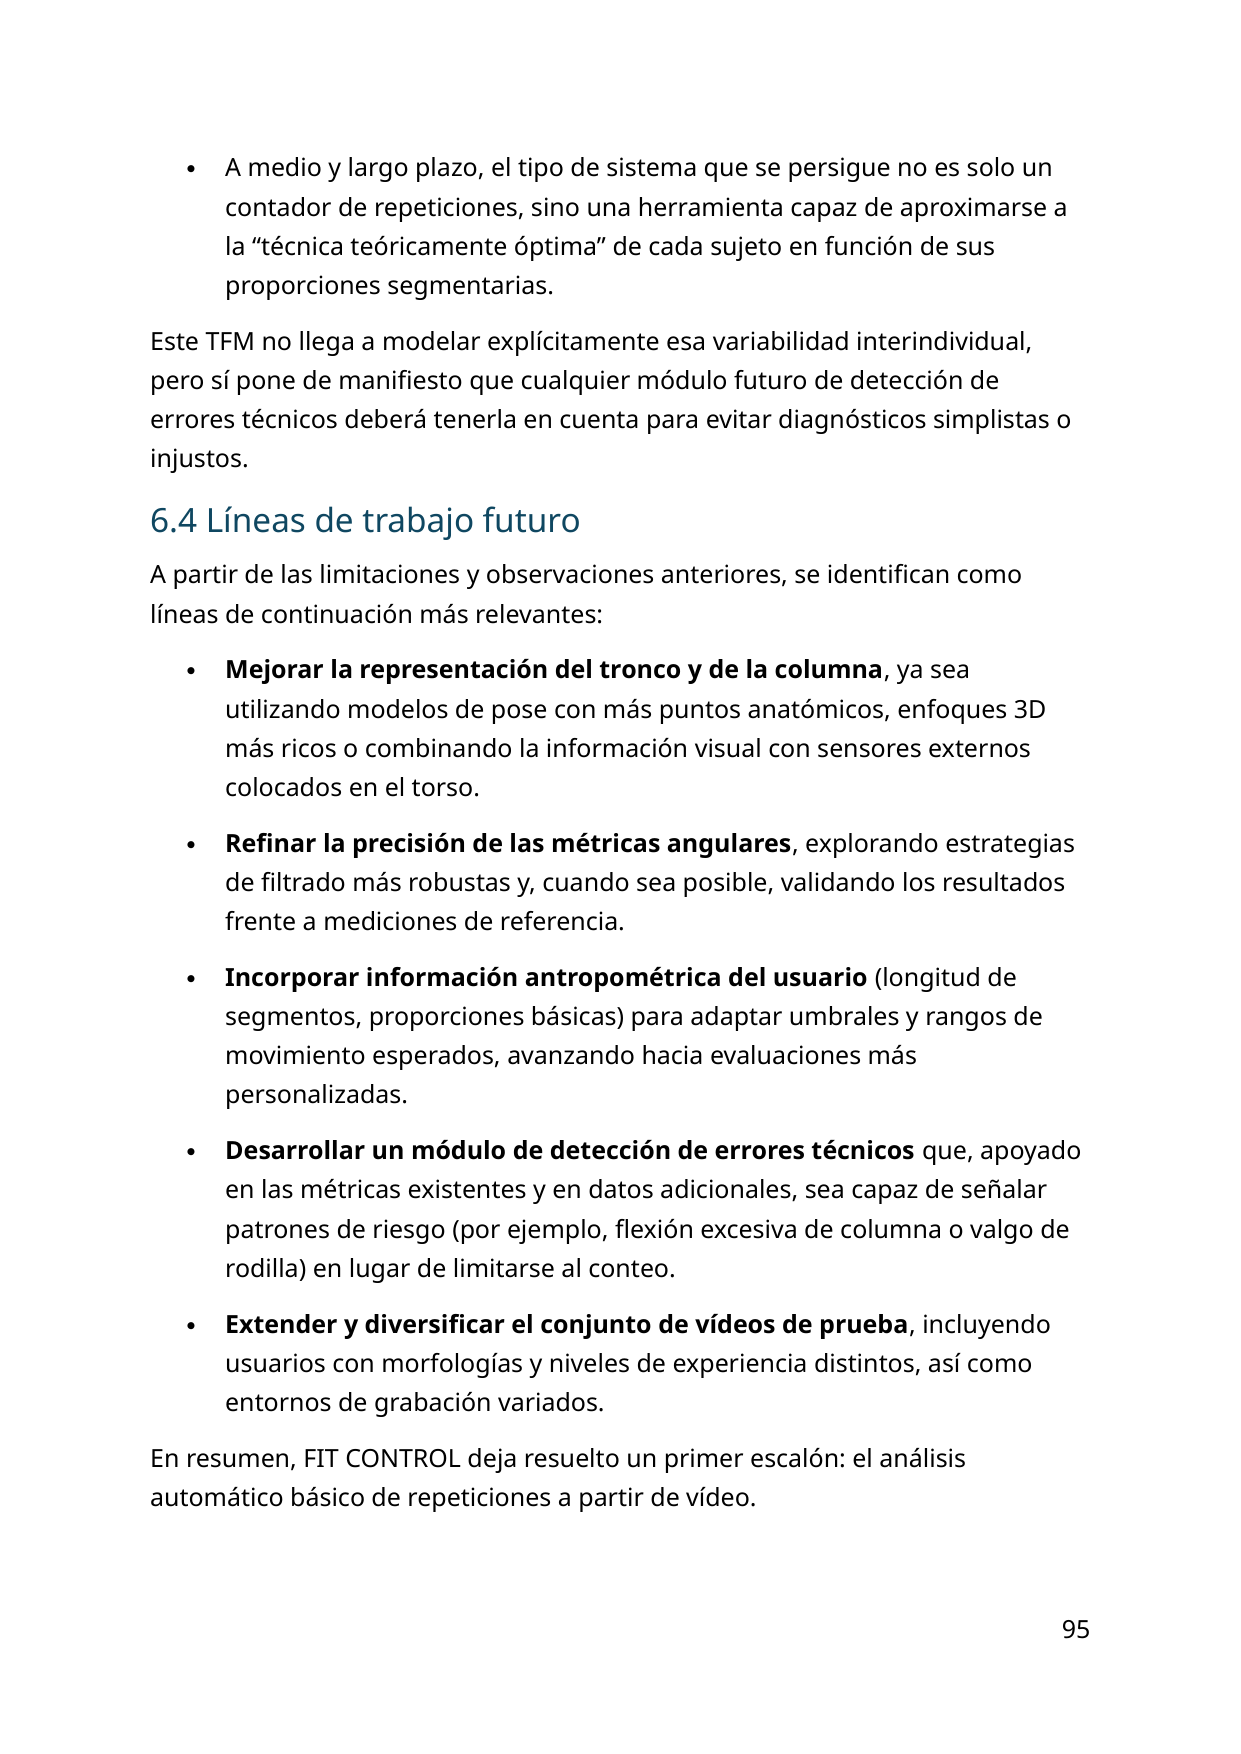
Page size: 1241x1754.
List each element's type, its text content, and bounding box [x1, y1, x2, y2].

list Desarrollar un módulo de detección de errores técnicos que, apoyado en las métricas existentes y en datos adicionales, sea capaz de señalar patrones de riesgo (por ejemplo, flexión excesiva de columna o valgo de rodilla) en lugar de limitarse al conteo. [187, 1133, 1090, 1284]
text Este TFM no llega a modelar explícitamente esa variabilidad interindividual, pero sí pone de manifiesto que cualquier módulo futuro de detección de errores técnicos deberá tenerla en cuenta para evitar diagnósticos simplistas o injustos. [150, 323, 1090, 475]
list Mejorar la representación del tronco y de la columna, ya sea utilizando modelos de pose con más puntos anatómicos, enfoques 3D más ricos o combinando la información visual con sensores externos colocados en el torso. [187, 652, 1090, 804]
list Incorporar información antropométrica del usuario (longitud de segmentos, proporciones básicas) para adaptar umbrales y rangos de movimiento esperados, avanzando hacia evaluaciones más personalizadas. [187, 960, 1090, 1111]
list A medio y largo plazo, el tipo de sistema que se persigue no es solo un contador de repeticiones, sino una herramienta capaz de aproximarse a la “técnica teóricamente óptima” de cada sujeto en función de sus proporciones segmentarias. [187, 150, 1090, 302]
text En resumen, FIT CONTROL deja resuelto un primer escalón: el análisis automático básico de repeticiones a partir de vídeo. [150, 1441, 1090, 1514]
list Extender y diversificar el conjunto de vídeos de prueba, incluyendo usuarios con morfologías y niveles de experiencia distintos, así como entornos de grabación variados. [187, 1306, 1090, 1419]
text A partir de las limitaciones y observaciones anteriores, se identifican como líneas de continuación más relevantes: [150, 557, 1090, 630]
subtitle 6.4 Líneas de trabajo futuro [150, 497, 1090, 542]
list Refinar la precisión de las métricas angulares, explorando estrategias de filtrado más robustas y, cuando sea posible, validando los resultados frente a mediciones de referencia. [187, 826, 1090, 938]
